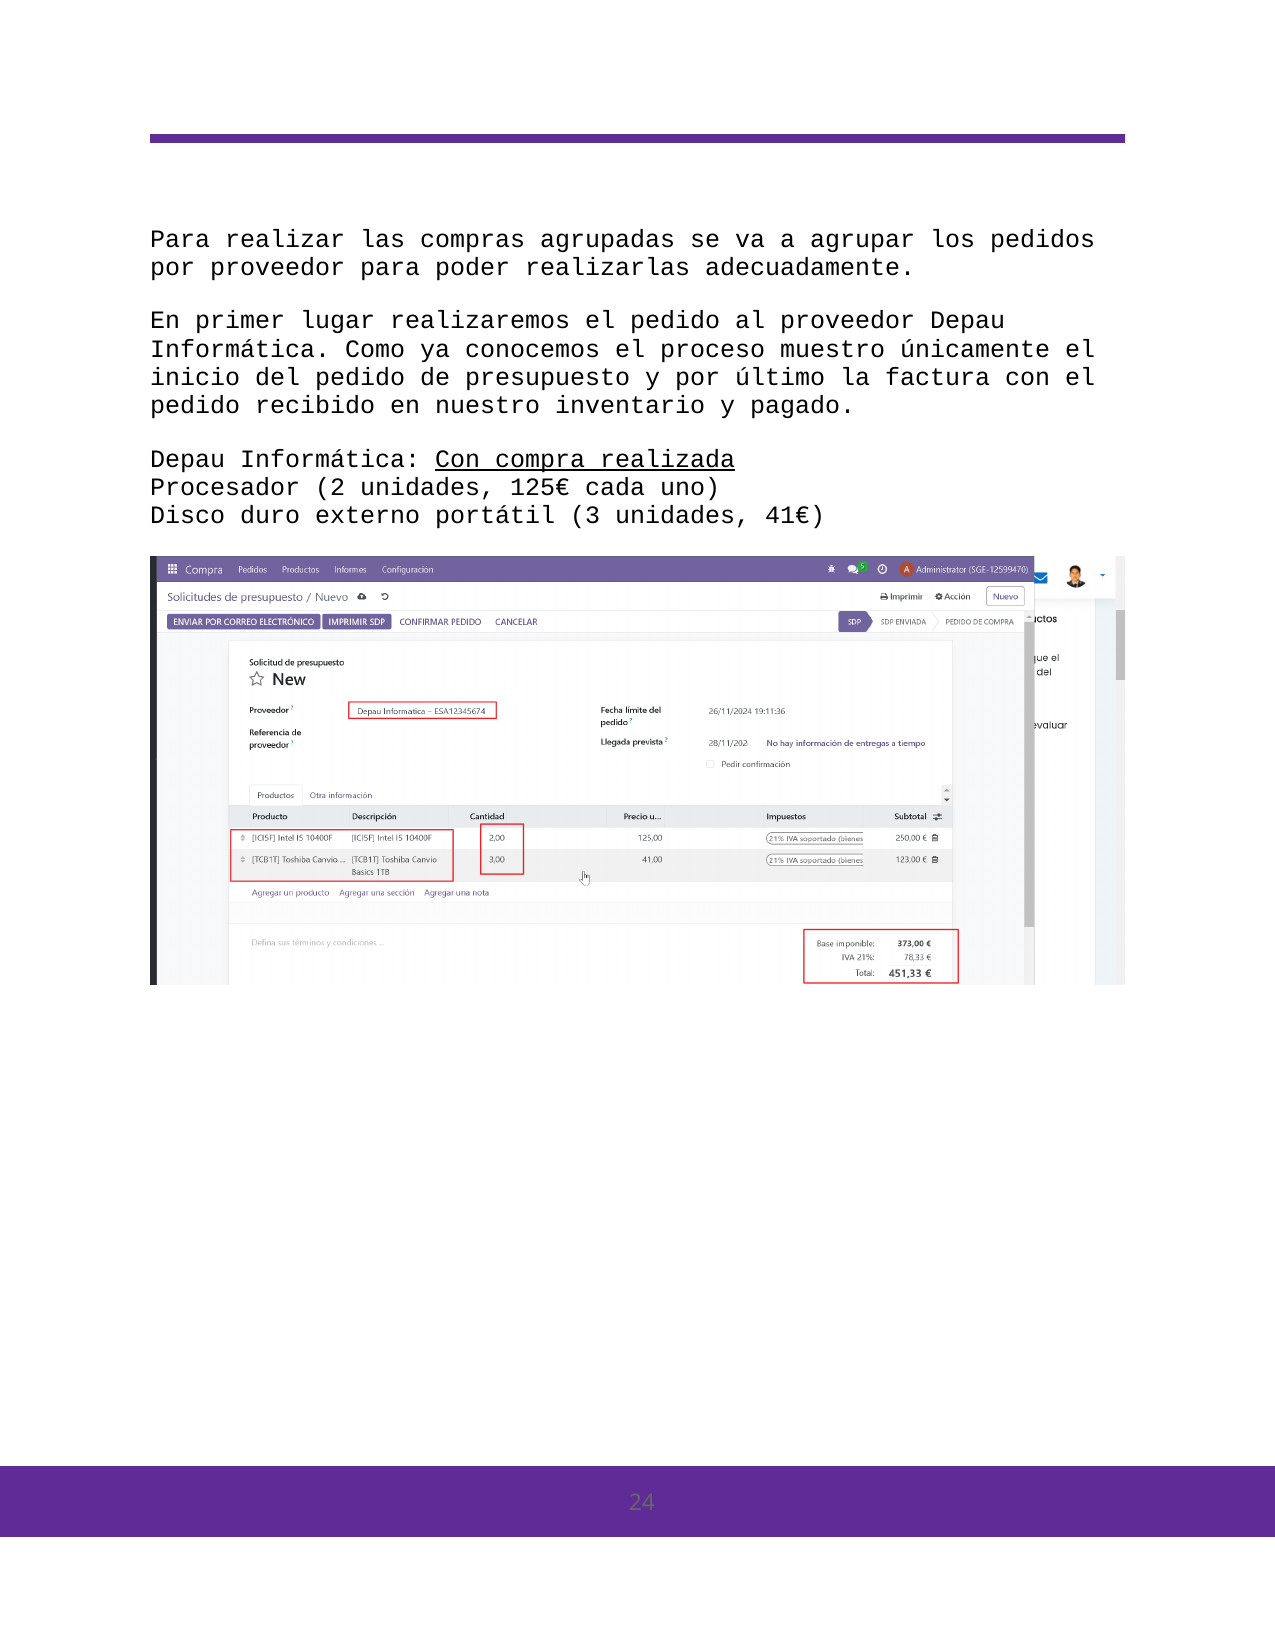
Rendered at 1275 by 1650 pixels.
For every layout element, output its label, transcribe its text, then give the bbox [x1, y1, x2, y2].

picture [150, 134, 1125, 143]
text En primer lugar realizaremos el pedido al proveedor Depau Informática. Como ya conocemos el proceso muestro únicamente el inicio del pedido de presupuesto y por último la factura con el pedido recibido en nuestro inventario y pagado. [150, 308, 1125, 421]
text Para realizar las compras agrupadas se va a agrupar los pedidos por proveedor para poder realizarlas adecuadamente. [150, 226, 1125, 283]
text Depau Informática: Con compra realizada Procesador (2 unidades, 125€ cada uno) Disco duro externo portátil (3 unidades, 41€) [150, 446, 1125, 531]
picture [150, 556, 1125, 985]
